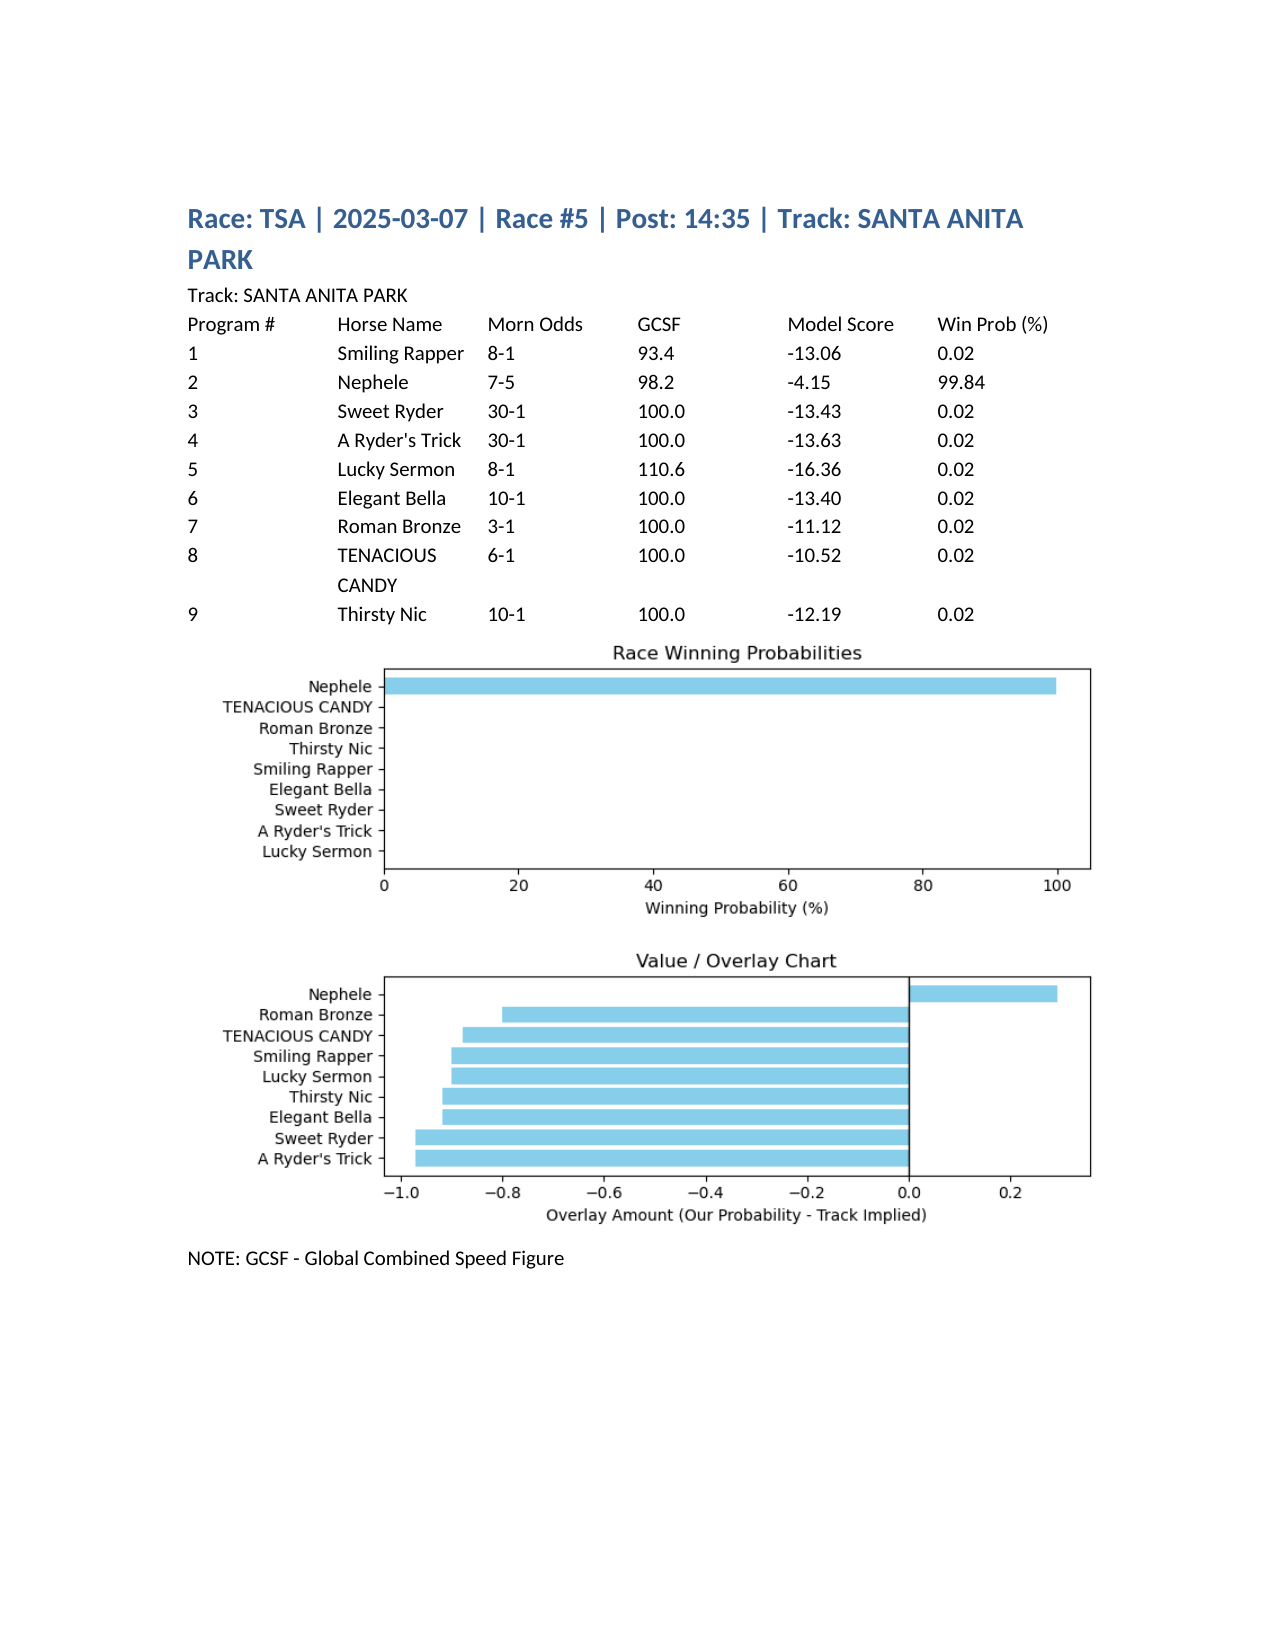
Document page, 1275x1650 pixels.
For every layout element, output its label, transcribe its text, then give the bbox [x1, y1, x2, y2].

text NOTE: GCSF - Global Combined Speed Figure [187, 1245, 1087, 1270]
picture [206, 629, 1107, 934]
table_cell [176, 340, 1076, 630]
subtitle Race: TSA | 2025-03-07 | Race #5 | Post: 14:35 | Track: SANTA ANITA PARK [187, 200, 1087, 277]
text Track: SANTA ANITA PARK [187, 282, 1087, 307]
picture [206, 937, 1107, 1241]
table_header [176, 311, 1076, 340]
